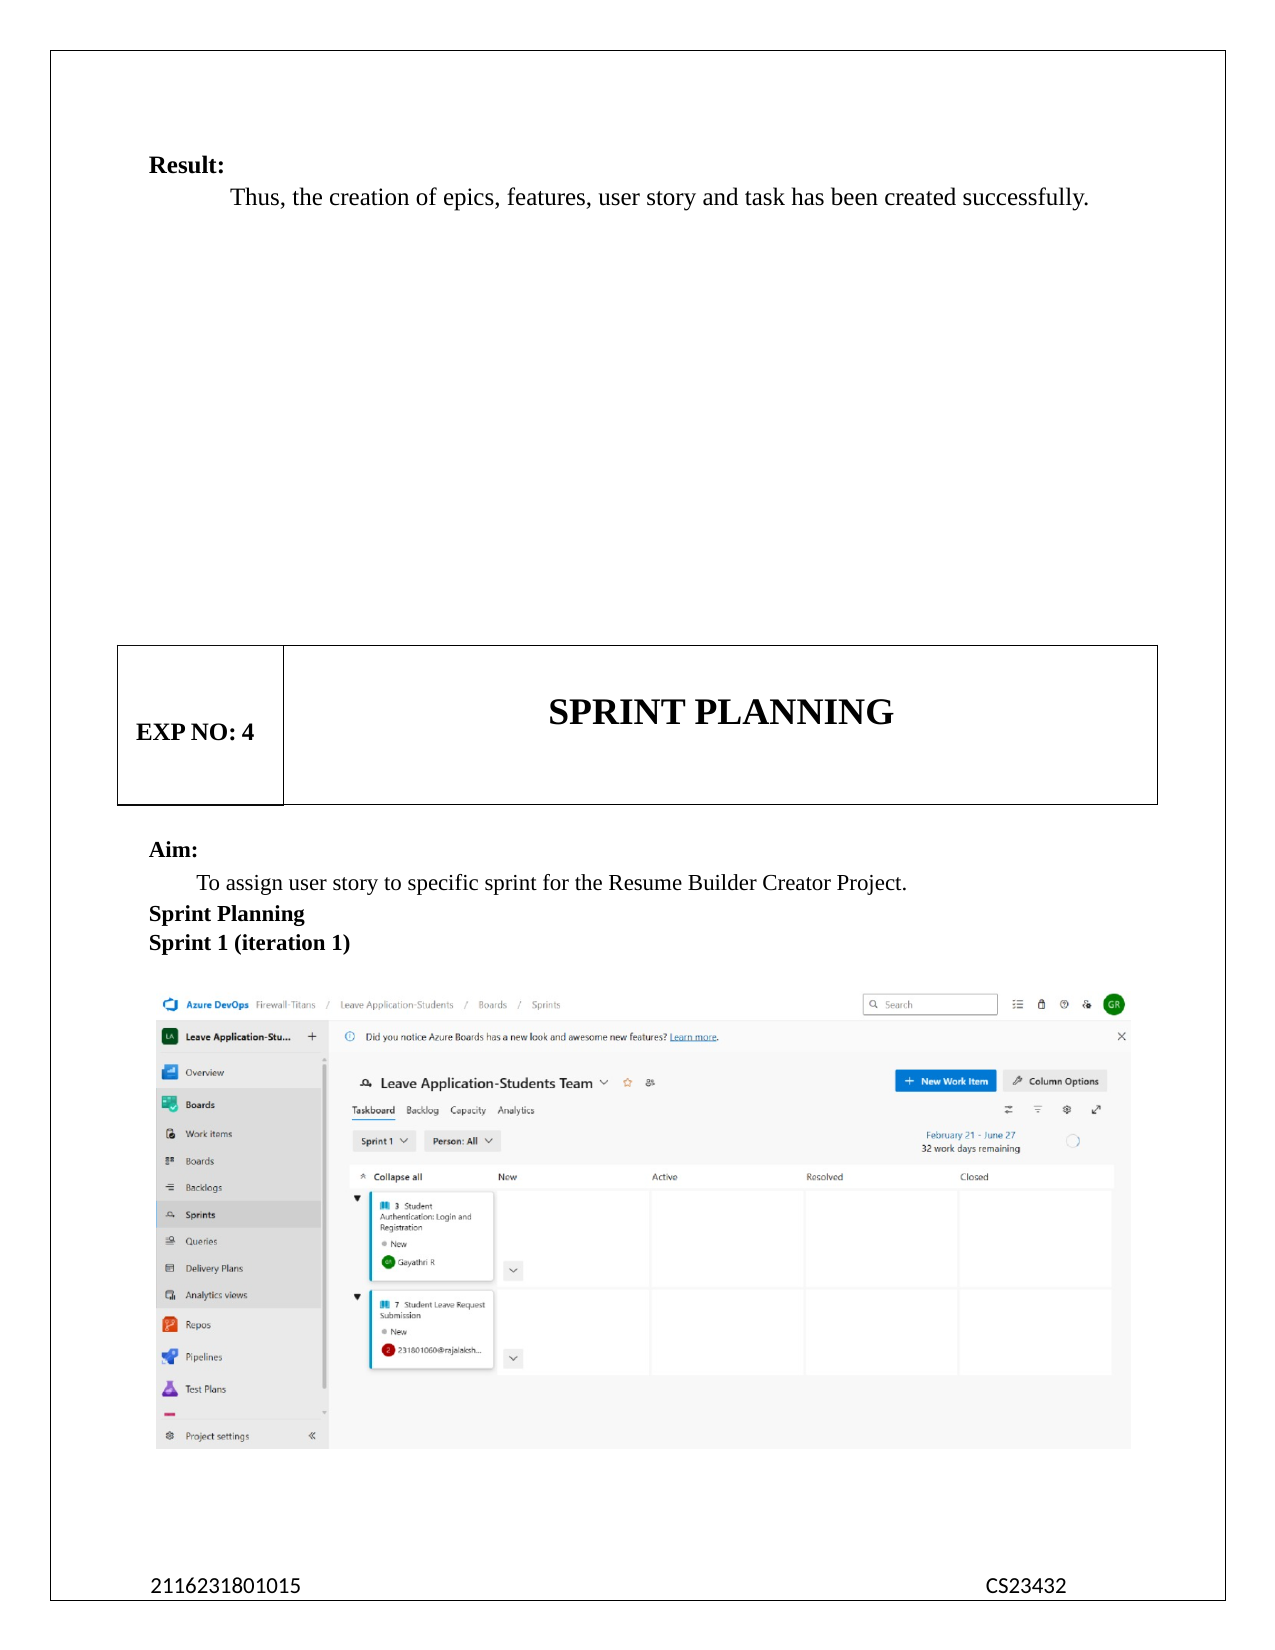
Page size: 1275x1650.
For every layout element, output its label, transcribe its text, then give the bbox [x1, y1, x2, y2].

text To assign user story to specific sprint for the Resume Builder Creator Project. [150, 869, 1126, 896]
text Thus, the creation of epics, features, user story and task has been created successfully. [150, 182, 1132, 210]
table_header EXP NO: 4 [118, 646, 283, 804]
text Sprint 1 (iteration 1) [149, 929, 1063, 956]
text Aim: [149, 836, 1063, 862]
picture [156, 991, 1131, 1449]
text Sprint Planning [149, 900, 1063, 926]
table_header SPRINT PLANNING [284, 646, 1157, 804]
text Result: [149, 150, 1132, 179]
